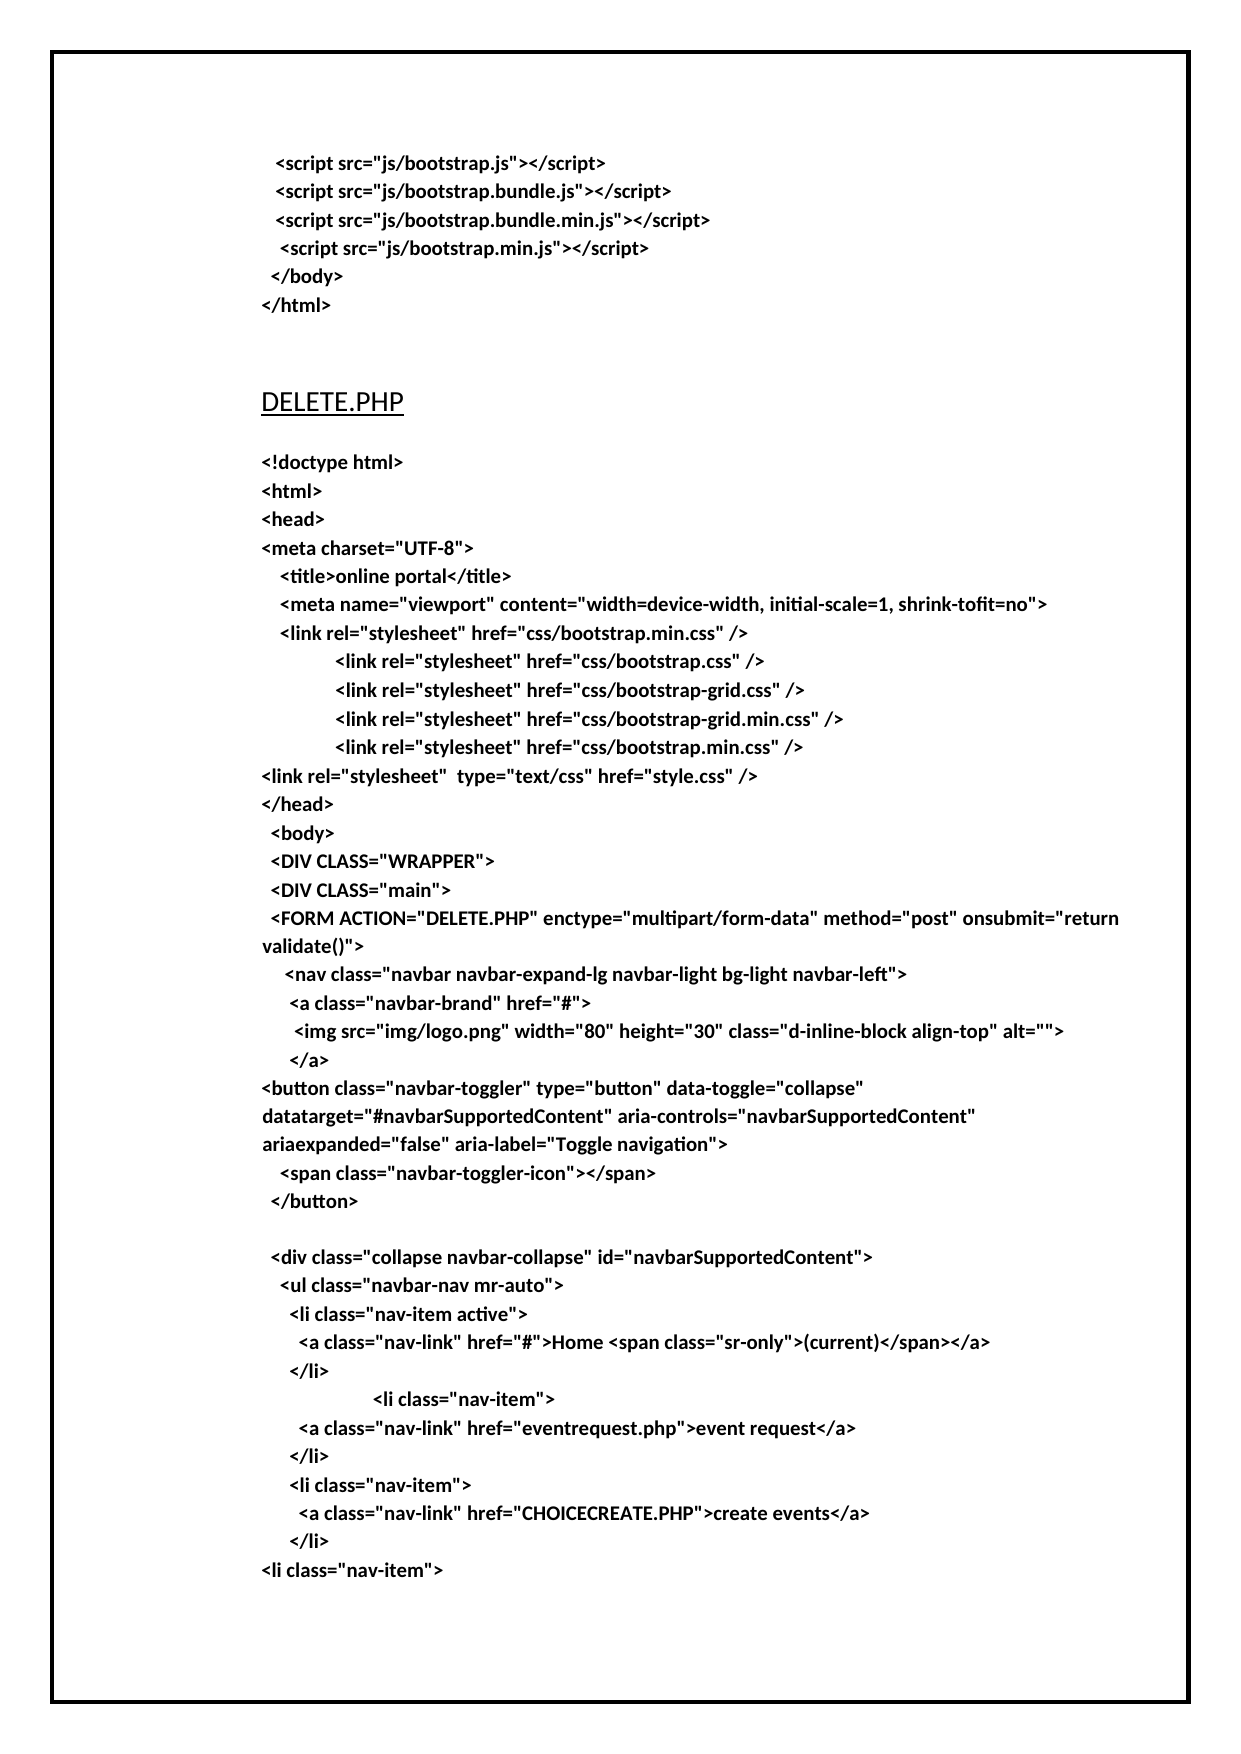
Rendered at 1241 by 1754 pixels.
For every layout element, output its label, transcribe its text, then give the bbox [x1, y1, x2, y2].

text <li class="nav-item"> [261, 1472, 1126, 1497]
text <DIV CLASS="main"> [261, 877, 1126, 902]
text </body> [261, 264, 1126, 289]
text <a class="navbar-brand" href="#"> [261, 990, 1126, 1016]
text </html> [261, 292, 1126, 318]
text <li class="nav-item"> [112, 1386, 1128, 1412]
text <link rel="stylesheet" href="css/bootstrap.min.css" /> [261, 620, 1126, 646]
text <link rel="stylesheet" href="css/bootstrap-grid.css" /> [112, 677, 1128, 703]
text <a class="nav-link" href="CHOICECREATE.PHP">create events</a> [261, 1500, 1126, 1526]
text <link rel="stylesheet" href="css/bootstrap.min.css" /> [112, 734, 1128, 760]
text <img src="img/logo.png" width="80" height="30" class="d-inline-block align-top" alt=""> [261, 1018, 1126, 1044]
text <a class="nav-link" href="eventrequest.php">event request</a> [261, 1415, 1126, 1440]
text <div class="collapse navbar-collapse" id="navbarSupportedContent"> [261, 1244, 1126, 1269]
text <meta charset="UTF-8"> [261, 535, 1126, 560]
text <script src="js/bootstrap.bundle.js"></script> [261, 178, 1126, 204]
text </head> [261, 792, 1126, 817]
text <FORM ACTION="DELETE.PHP" enctype="multipart/form-data" method="post" onsubmit="return validate()"> [261, 905, 1126, 959]
text <link rel="stylesheet" href="css/bootstrap.css" /> [112, 648, 1128, 674]
text <link rel="stylesheet" href="css/bootstrap-grid.min.css" /> [112, 706, 1128, 731]
text <li class="nav-item active"> [261, 1301, 1126, 1326]
text <span class="navbar-toggler-icon"></span> [261, 1160, 1126, 1185]
text </li> [261, 1529, 1126, 1554]
text <meta name="viewport" content="width=device-width, initial-scale=1, shrink-tofit=no"> [261, 592, 1126, 617]
text <script src="js/bootstrap.bundle.min.js"></script> [261, 207, 1126, 232]
text <a class="nav-link" href="#">Home <span class="sr-only">(current)</span></a> [261, 1329, 1126, 1355]
text <title>online portal</title> [261, 563, 1126, 589]
subtitle DELETE.PHP [261, 383, 1128, 419]
text <!doctype html> [261, 449, 1126, 475]
text <link rel="stylesheet" type="text/css" href="style.css" /> [261, 763, 1126, 788]
text </li> [261, 1358, 1126, 1383]
text <nav class="navbar navbar-expand-lg navbar-light bg-light navbar-left"> [261, 962, 1126, 987]
text <li class="nav-item"> [261, 1557, 1126, 1582]
text <head> [261, 506, 1126, 532]
text <button class="navbar-toggler" type="button" data-toggle="collapse" datatarget="#navbarSupportedContent" aria-controls="navbarSupportedContent" ariaexpanded="false" aria-label="Toggle navigation"> [261, 1075, 1126, 1157]
text <script src="js/bootstrap.min.js"></script> [261, 235, 1126, 261]
text <html> [261, 478, 1126, 503]
text <ul class="navbar-nav mr-auto"> [261, 1272, 1126, 1298]
text </a> [261, 1047, 1126, 1072]
text <body> [261, 820, 1126, 845]
text <script src="js/bootstrap.js"></script> [261, 150, 1126, 175]
text </button> [261, 1188, 1126, 1213]
text <DIV CLASS="WRAPPER"> [261, 848, 1126, 874]
text </li> [261, 1443, 1126, 1469]
